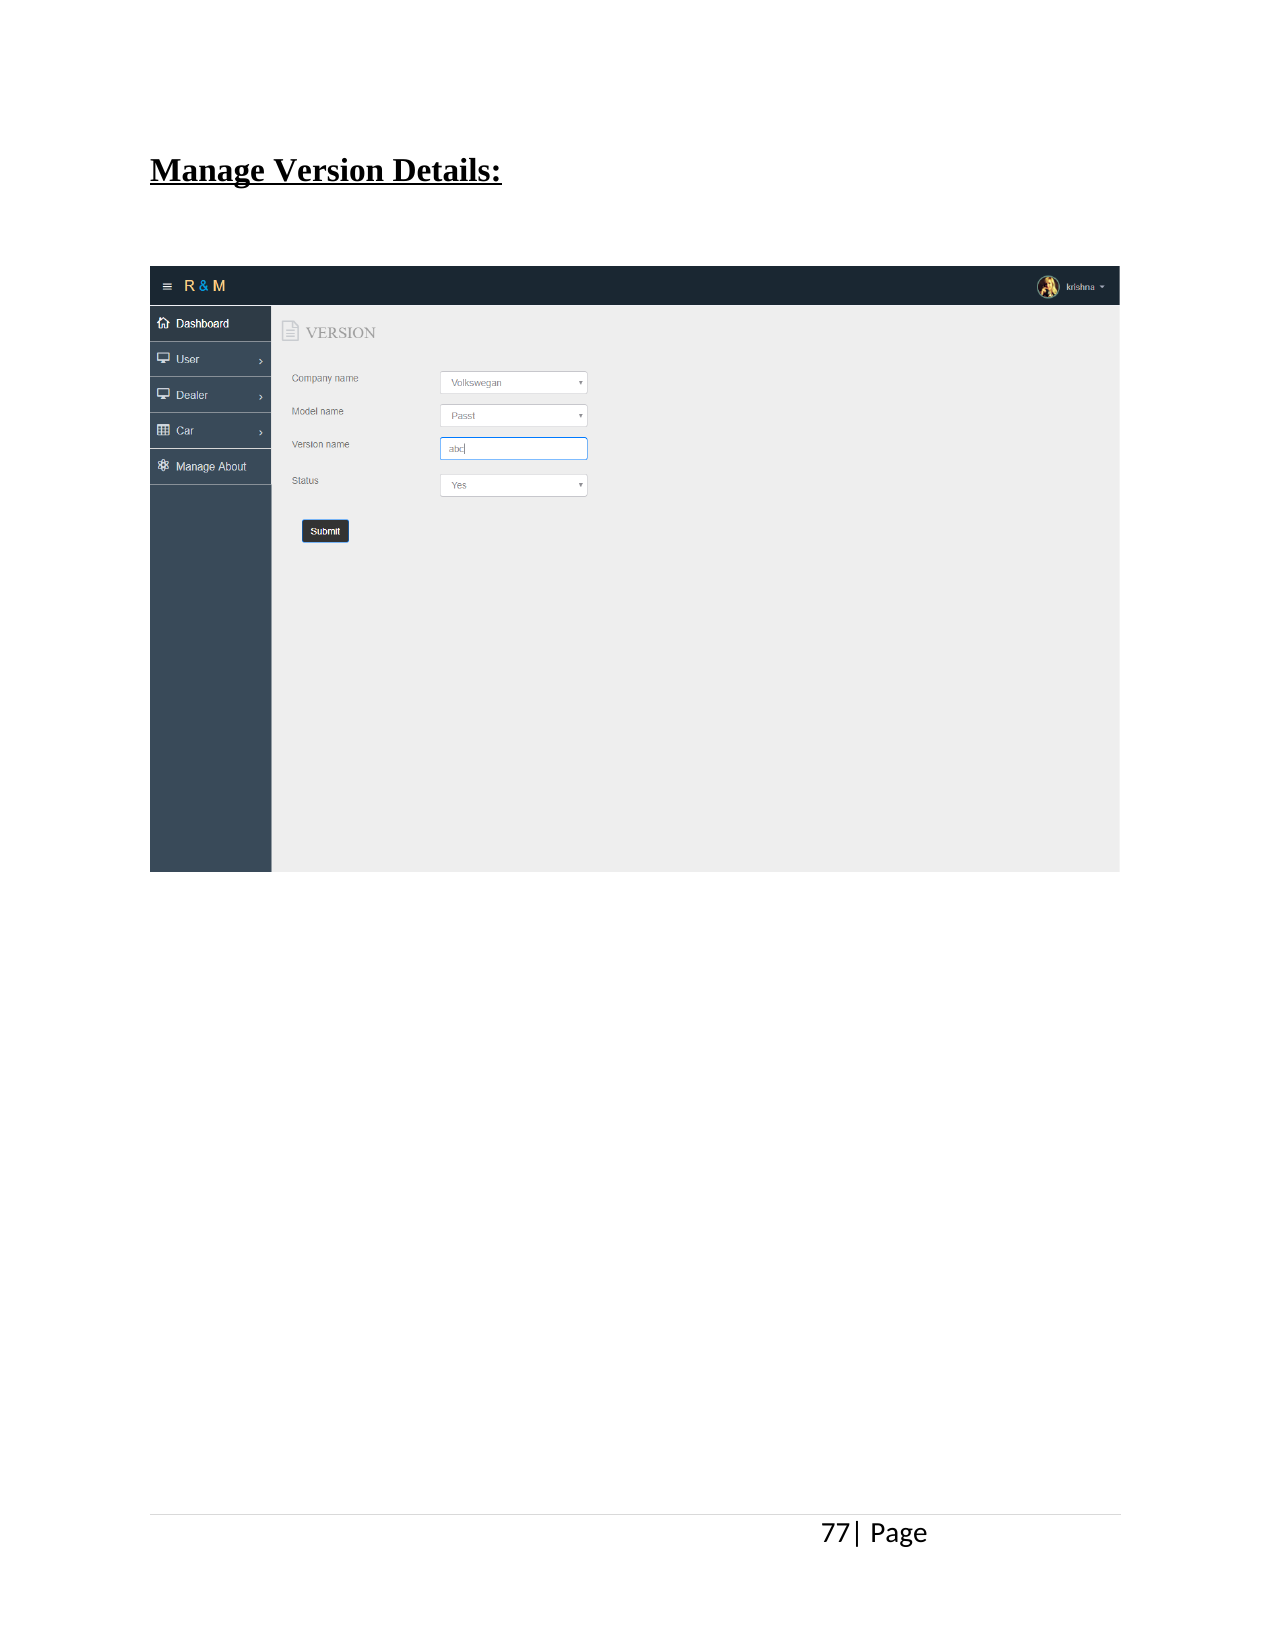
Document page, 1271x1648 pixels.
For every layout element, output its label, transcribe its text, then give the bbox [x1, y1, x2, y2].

text Manage Version Details: [150, 150, 1121, 188]
picture [150, 266, 1120, 872]
